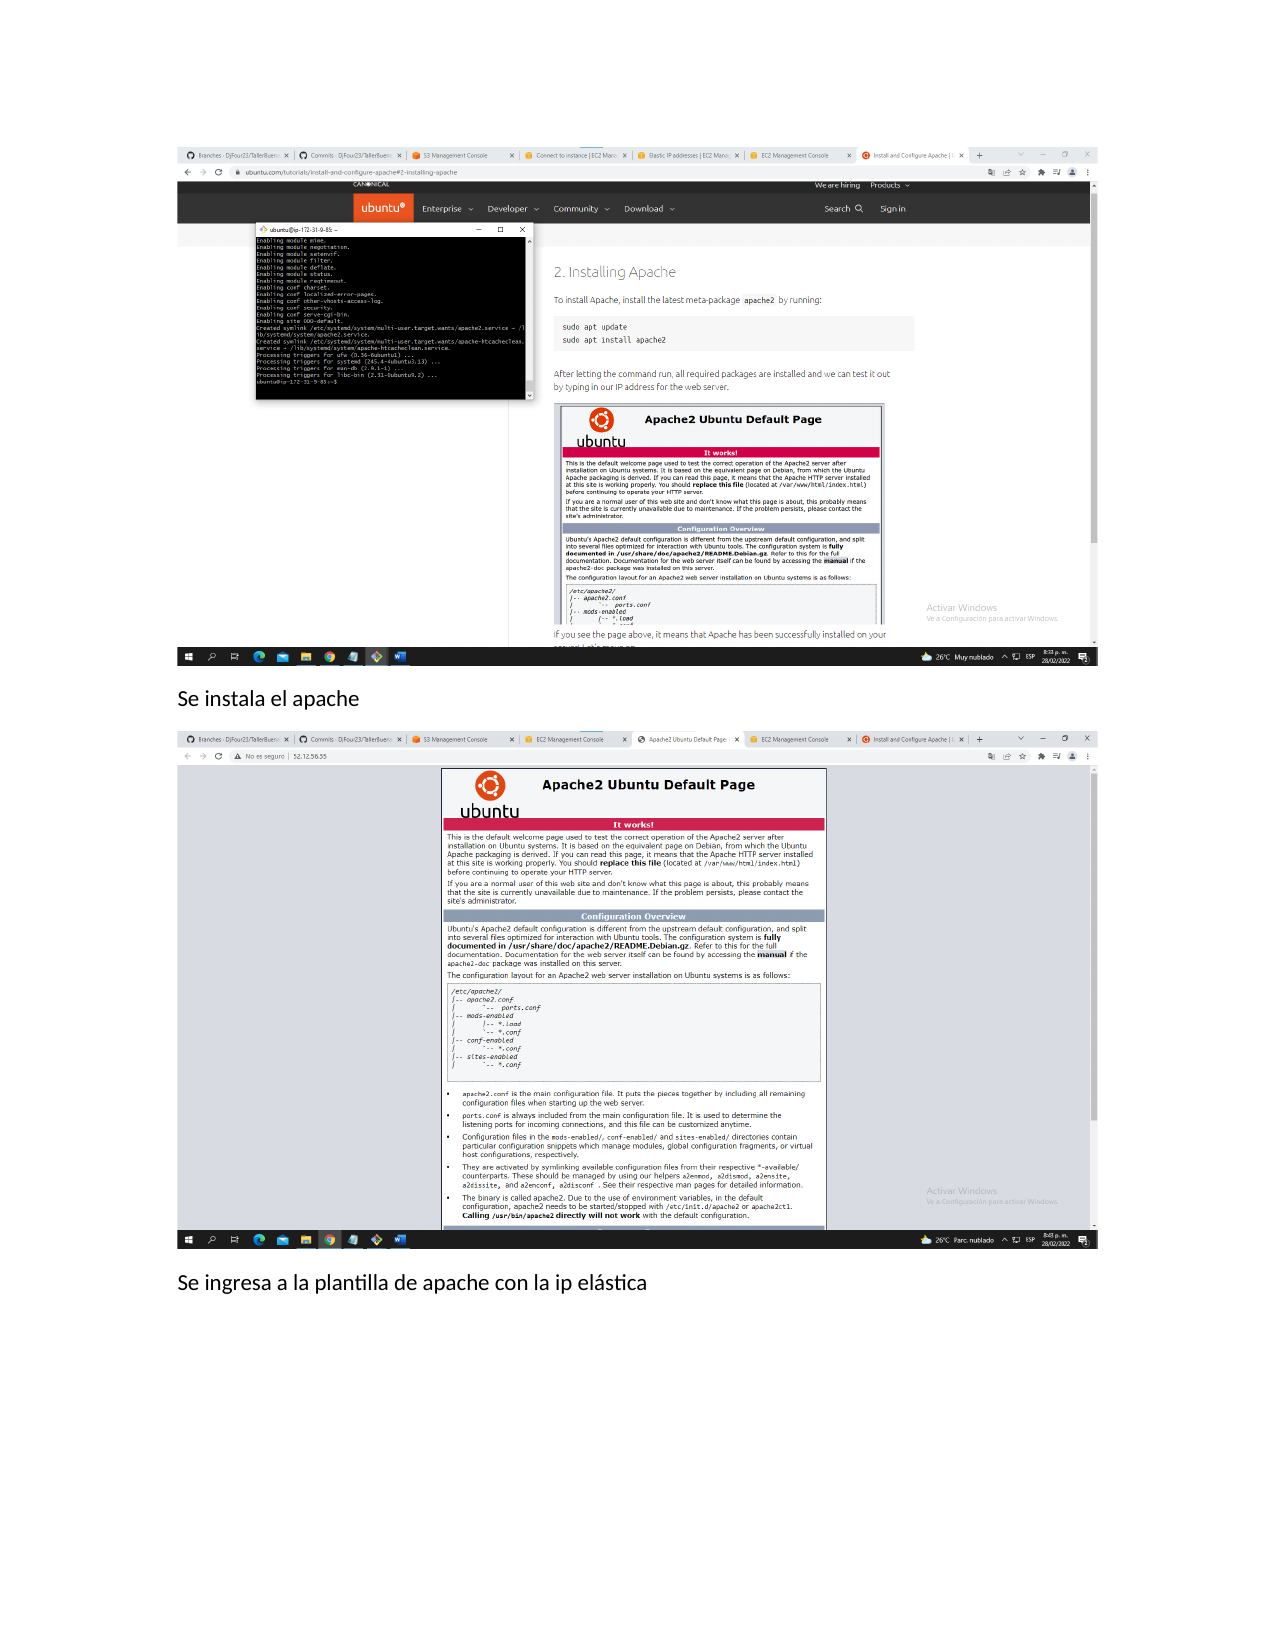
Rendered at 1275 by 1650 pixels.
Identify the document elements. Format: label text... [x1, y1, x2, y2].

picture [177, 731, 1098, 1249]
picture [177, 147, 1098, 666]
text Se instala el apache [177, 684, 1098, 712]
text Se ingresa a la plantilla de apache con la ip elástica [177, 1268, 1098, 1296]
